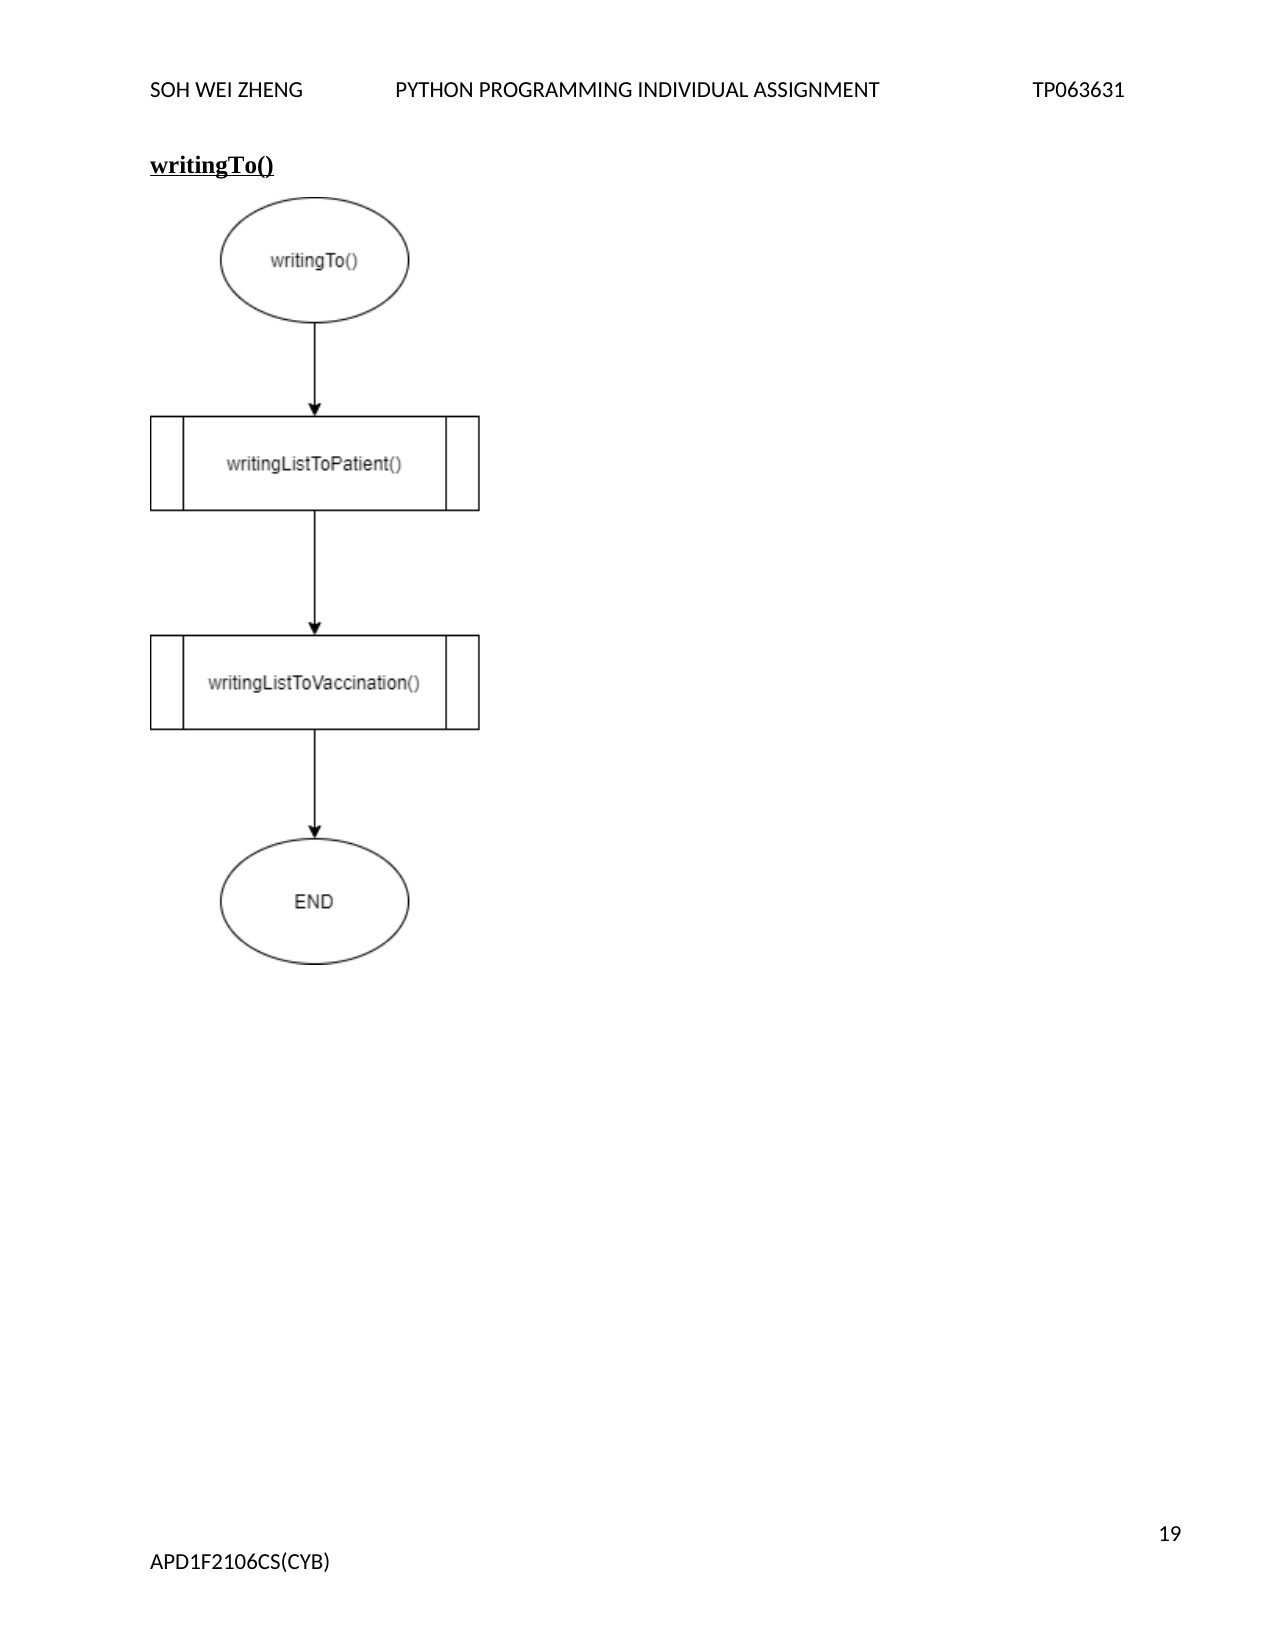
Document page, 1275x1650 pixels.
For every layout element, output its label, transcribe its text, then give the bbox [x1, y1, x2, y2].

picture [150, 197, 480, 965]
text writingTo() [150, 150, 1181, 179]
